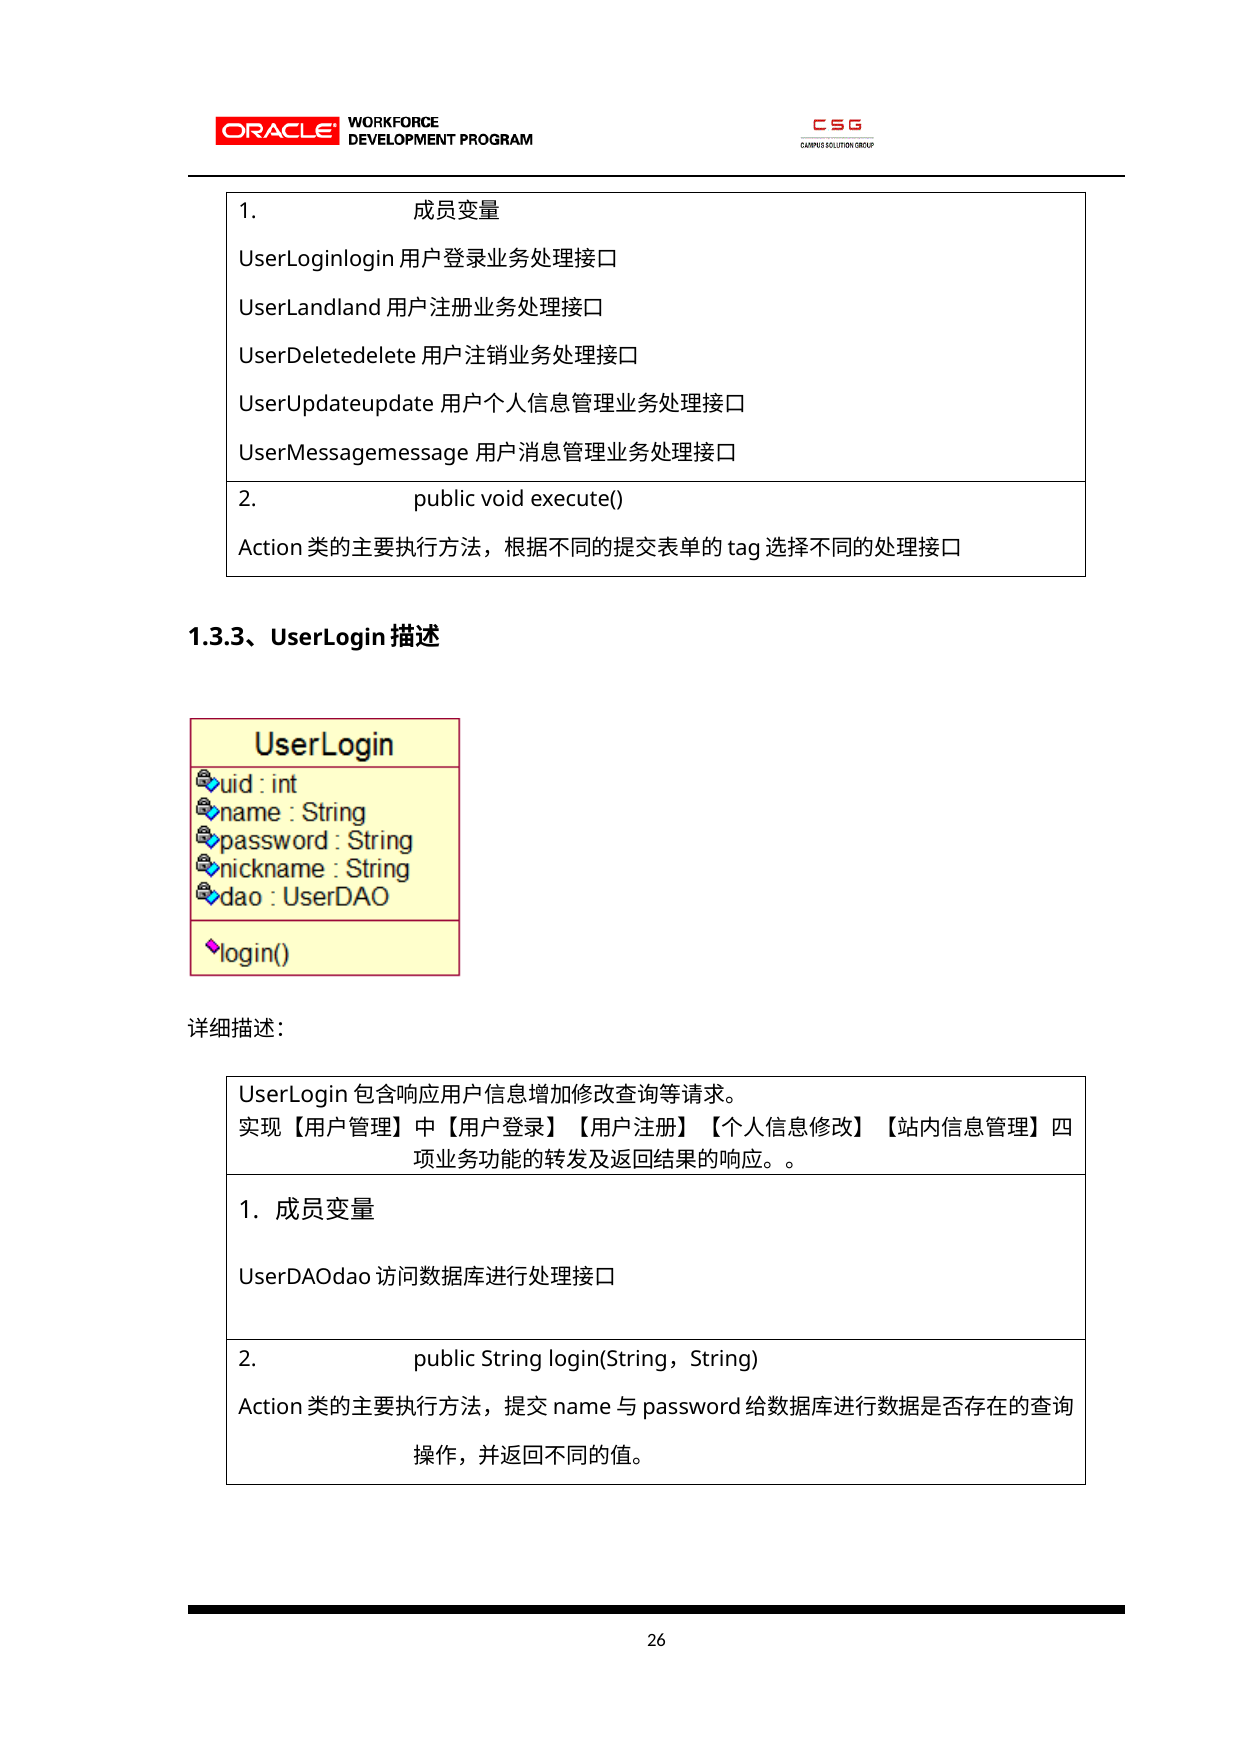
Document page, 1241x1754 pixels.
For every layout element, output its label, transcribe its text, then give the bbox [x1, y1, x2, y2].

table_cell 成员变量 UserDAOdao访问数据库进行处理接口 [227, 1175, 1085, 1339]
table_cell 成员变量 UserLoginlogin用户登录业务处理接口 UserLandland用户注册业务处理接口 UserDeletedelete用户注销业务处理接口 UserUpdateupdate 用户个人信息管理业务处理接口 UserMessagemessage 用户消息管理业务处理接口 [227, 193, 1085, 481]
picture [187, 88, 560, 173]
table_cell public void execute() Action类的主要执行方法，根据不同的提交表单的tag选择不同的处理接口 [227, 482, 1085, 576]
table_cell public String login(String，String) Action类的主要执行方法，提交name与password给数据库进行数据是否存在的查询操作，并返回不同的值。 [227, 1340, 1085, 1484]
picture [187, 718, 464, 981]
table_header UserLogin包含响应用户信息增加修改查询等请求。 实现【用户管理】中【用户登录】【用户注册】【个人信息修改】【站内信息管理】四项业务功能的转发及返回结果的响应。。 [227, 1077, 1085, 1174]
picture [789, 99, 888, 173]
text 详细描述： [187, 1011, 1125, 1043]
subtitle 1.3.3、UserLogin描述 [187, 602, 1125, 667]
